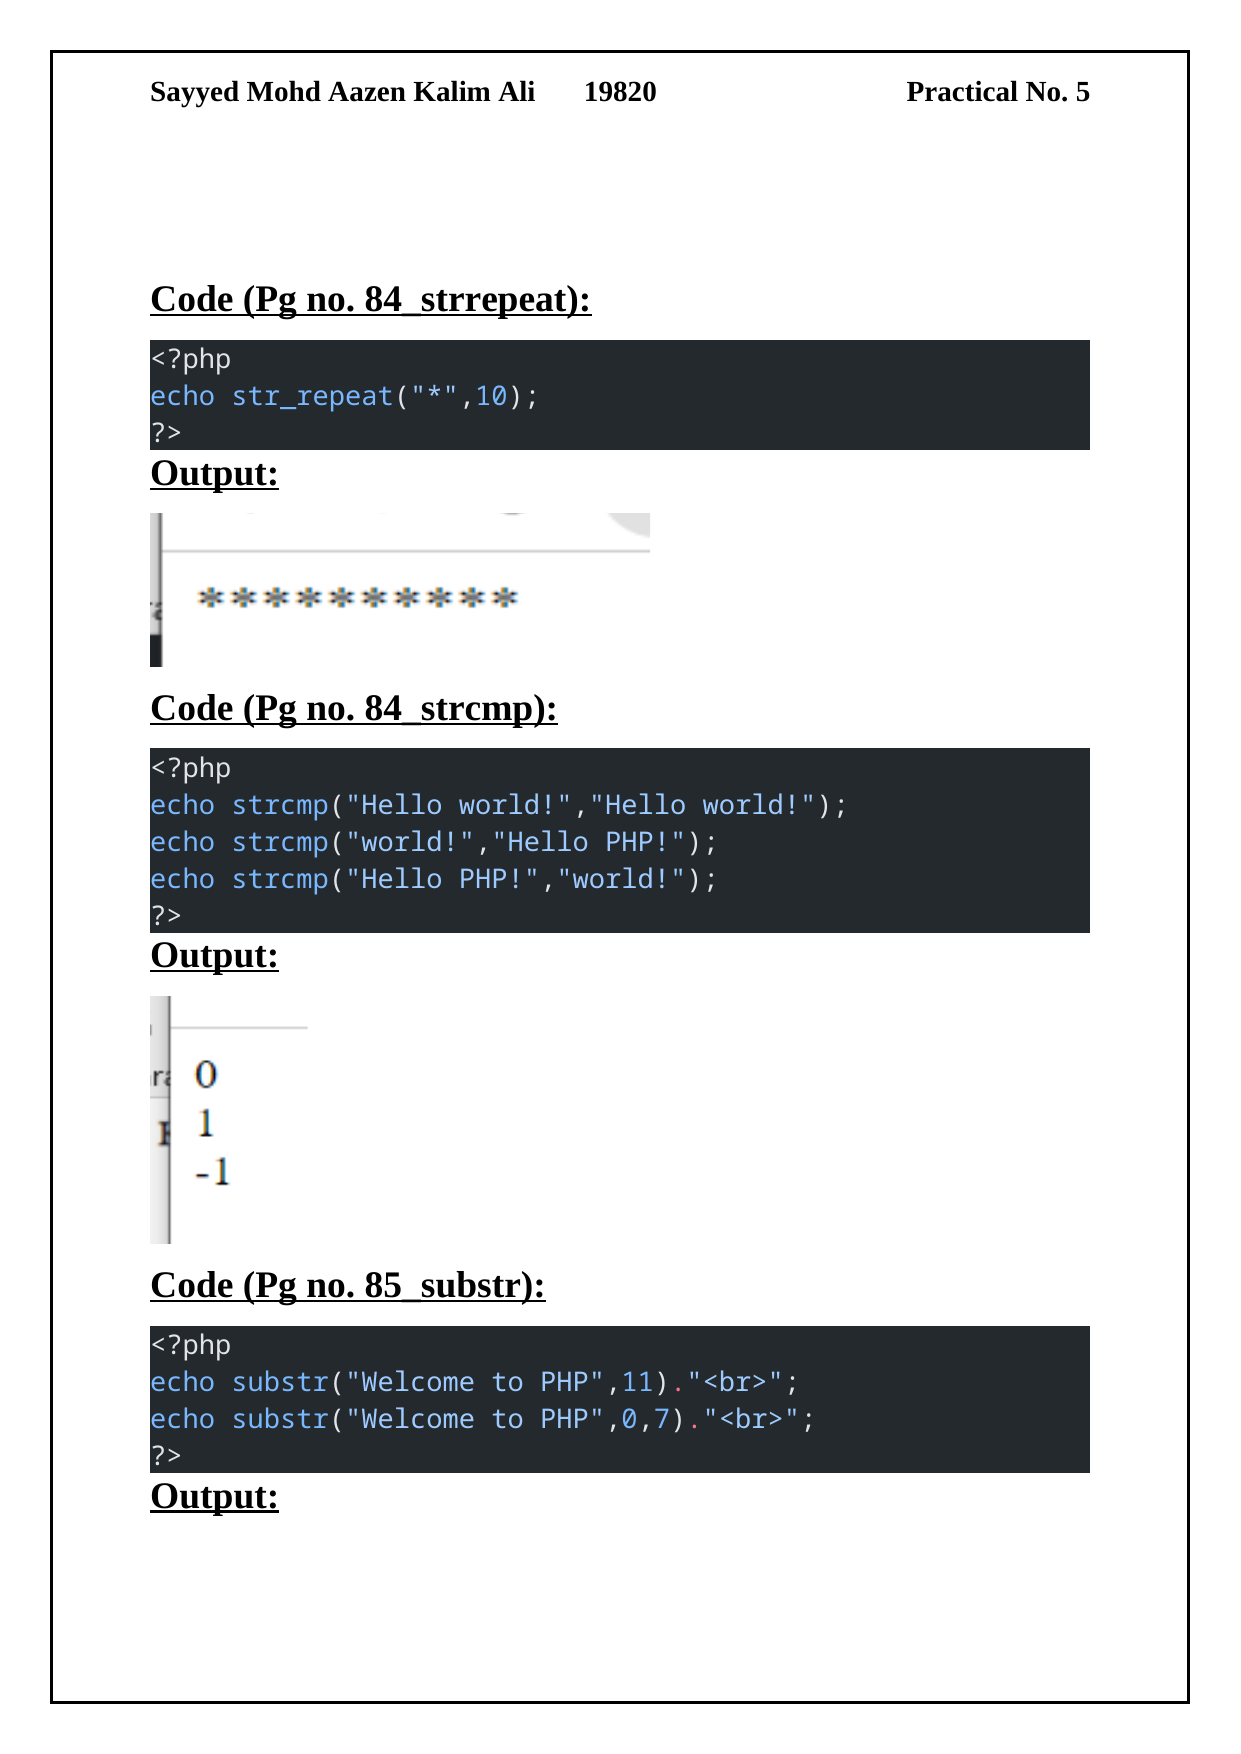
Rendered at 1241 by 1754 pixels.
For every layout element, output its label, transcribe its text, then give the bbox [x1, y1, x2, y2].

text Code (Pg no. 84_strcmp): [150, 685, 1090, 728]
text echo strcmp("world!","Hello PHP!"); [150, 822, 1090, 859]
text ?> [150, 413, 1090, 450]
text Output: [150, 1473, 1090, 1516]
text Code (Pg no. 85_substr): [150, 1262, 1090, 1306]
text echo str_repeat("*",10); [150, 377, 1090, 413]
text echo substr("Welcome to PHP",0,7)."<br>"; [150, 1399, 1090, 1436]
text Output: [150, 450, 1090, 493]
text <?php [150, 748, 1090, 785]
text ?> [150, 896, 1090, 933]
picture [150, 996, 308, 1244]
text <?php [150, 340, 1090, 377]
text echo strcmp("Hello world!","Hello world!"); [150, 785, 1090, 822]
text echo strcmp("Hello PHP!","world!"); [150, 859, 1090, 896]
text <?php [150, 1326, 1090, 1363]
text Output: [150, 933, 1090, 976]
text ?> [150, 1436, 1090, 1473]
text Code (Pg no. 84_strrepeat): [150, 276, 1090, 319]
text echo substr("Welcome to PHP",11)."<br>"; [150, 1363, 1090, 1399]
picture [150, 513, 650, 667]
